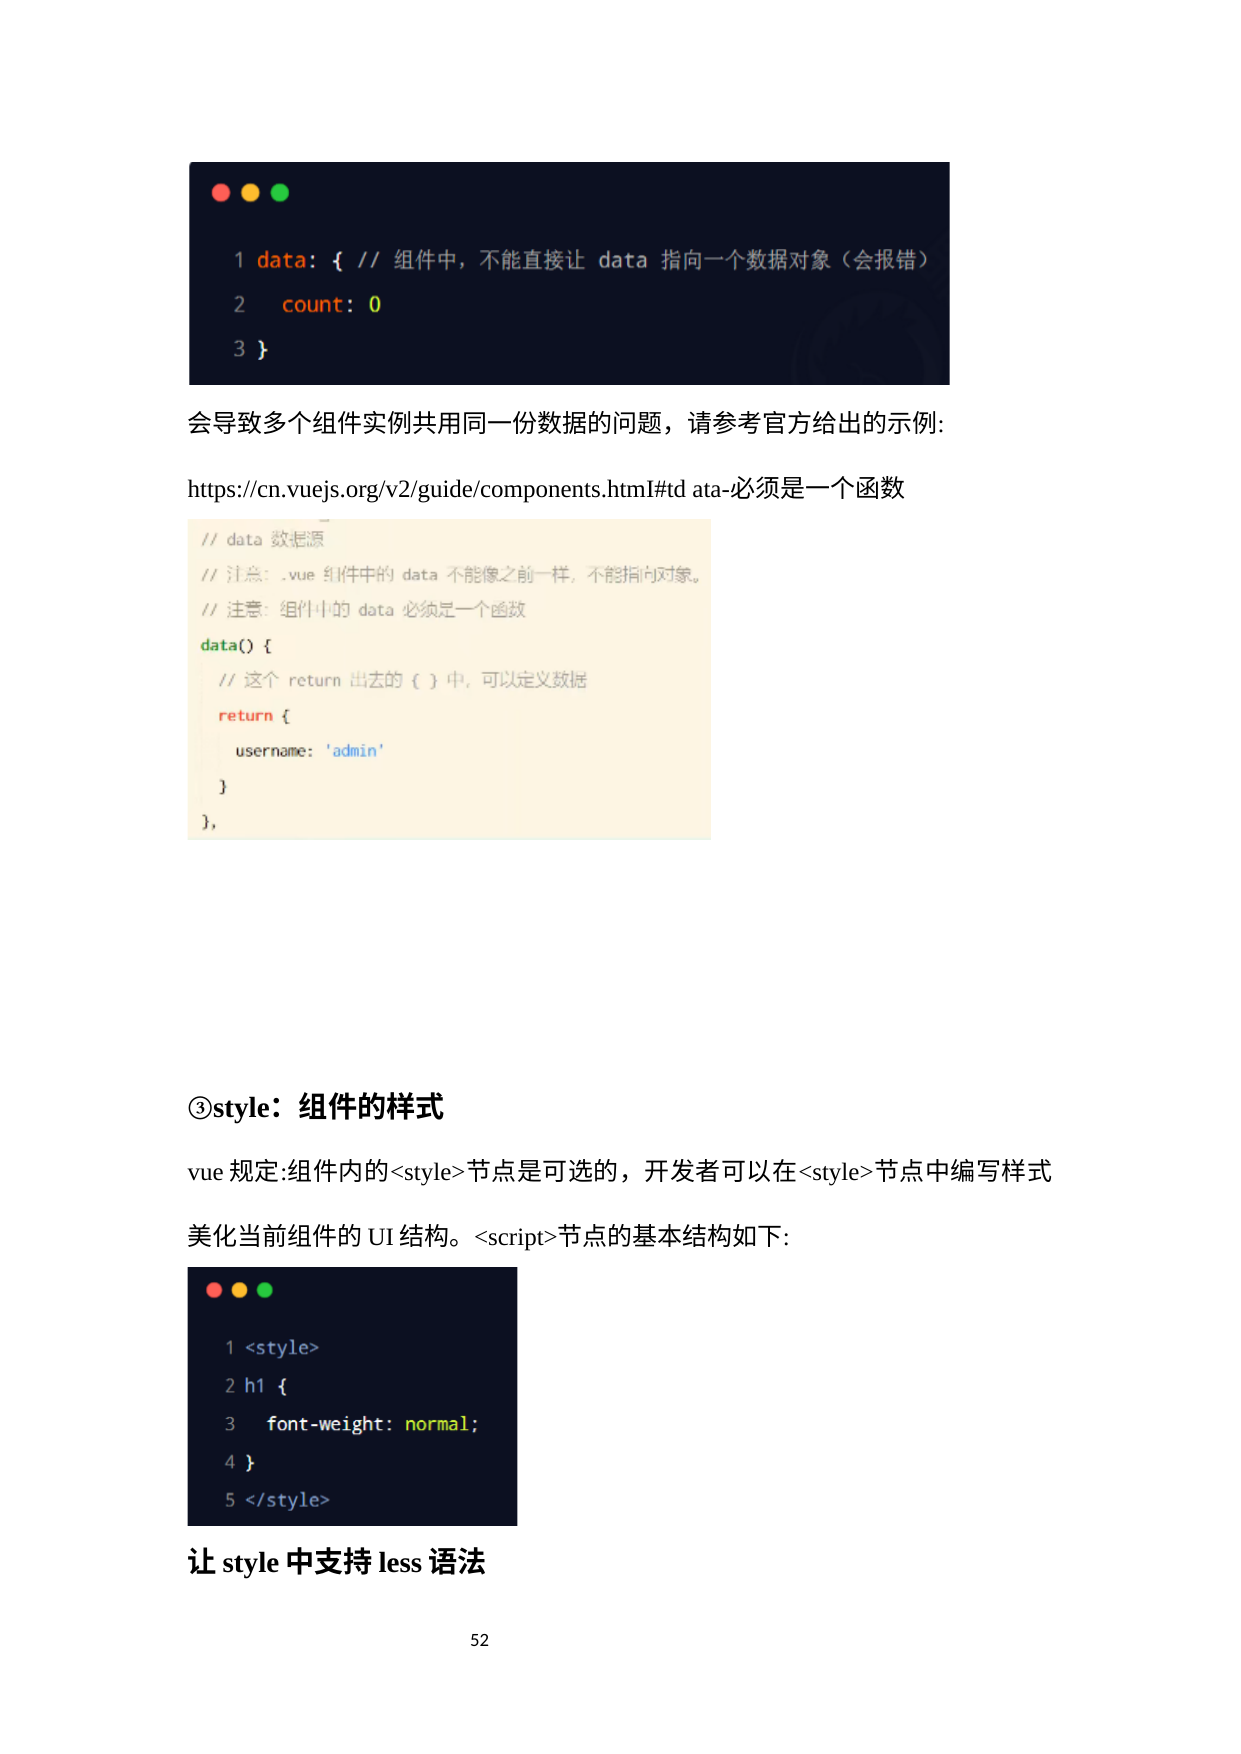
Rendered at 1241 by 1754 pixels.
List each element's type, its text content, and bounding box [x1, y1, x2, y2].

text https://cn.vuejs.org/v2/guide/components.htmI#td ata-必须是一个函数 [187, 454, 1053, 519]
picture [187, 1267, 518, 1526]
text ③style：组件的样式 [187, 1072, 1053, 1137]
text 会导致多个组件实例共用同一份数据的问题，请参考官方给出的示例: [187, 389, 1053, 454]
text 让style中支持less语法 [187, 1527, 1053, 1592]
text vue规定:组件内的<style>节点是可选的，开发者可以在<style>节点中编写样式美化当前组件的UI结构。<script>节点的基本结构如下: [187, 1137, 1053, 1267]
picture [187, 519, 711, 840]
picture [187, 162, 950, 385]
